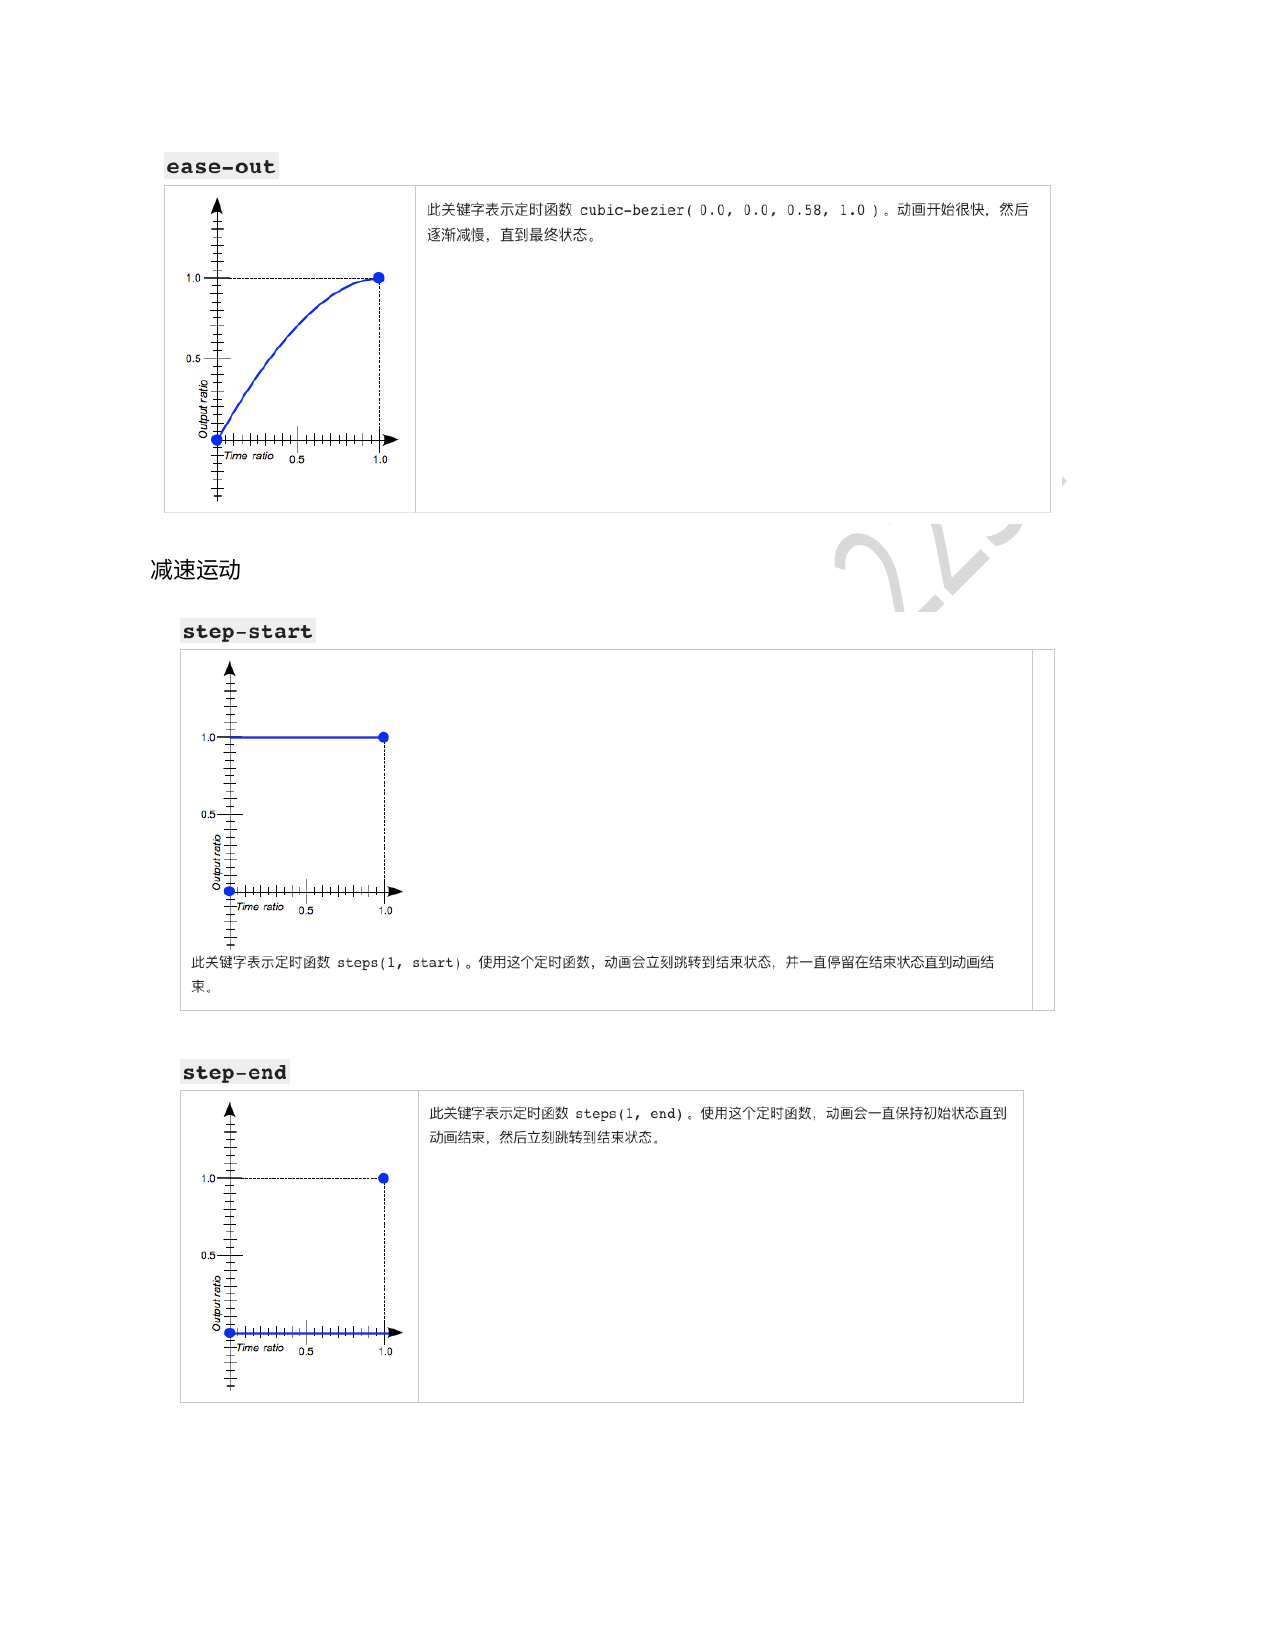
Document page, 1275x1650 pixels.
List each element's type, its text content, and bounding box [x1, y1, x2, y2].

text 减速运动 [150, 551, 1125, 613]
picture [155, 612, 1062, 1418]
picture [155, 150, 1062, 524]
